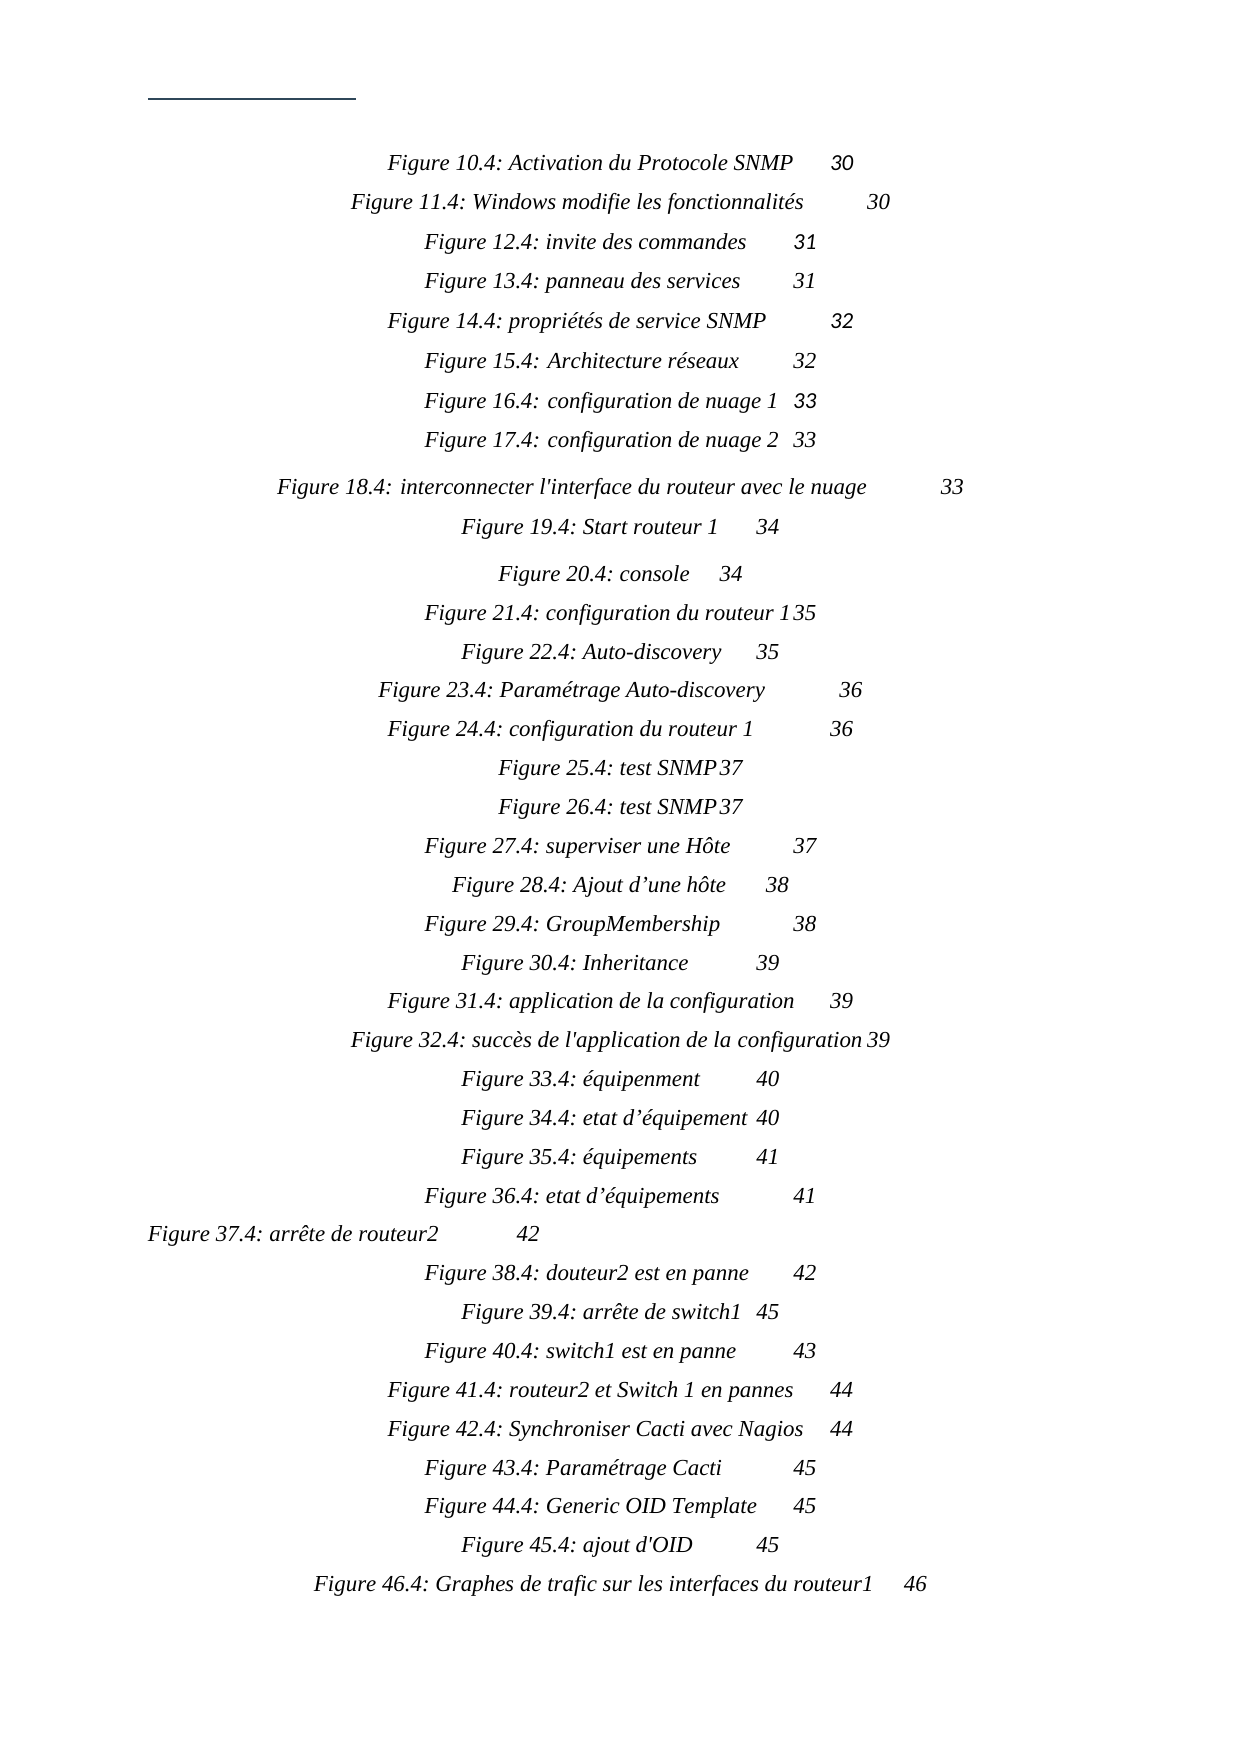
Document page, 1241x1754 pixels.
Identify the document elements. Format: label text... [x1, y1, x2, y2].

text Figure 39.4: arrête de switch1 45 [148, 1298, 1093, 1324]
text Figure 24.4: configuration du routeur 1 36 [148, 715, 1093, 742]
text Figure 43.4: Paramétrage Cacti 45 [148, 1454, 1093, 1480]
text Figure 22.4: Auto-discovery 35 [148, 638, 1093, 664]
text Figure 34.4: etat d’équipement 40 [148, 1104, 1093, 1130]
text Figure 14.4: propriétés de service SNMP 32 [148, 306, 1093, 334]
text Figure 36.4: etat d’équipements 41 [148, 1182, 1093, 1208]
text Figure 44.4: Generic OID Template 45 [148, 1492, 1093, 1519]
text Figure 10.4: Activation du Protocole SNMP 30 [148, 148, 1093, 176]
text Figure 23.4: Paramétrage Auto-discovery 36 [148, 677, 1093, 703]
text Figure 26.4: test SNMP 37 [148, 793, 1093, 819]
text Figure 21.4: configuration du routeur 1 35 [148, 599, 1093, 625]
text Figure 42.4: Synchroniser Cacti avec Nagios 44 [148, 1415, 1093, 1441]
text Figure 28.4: Ajout d’une hôte 38 [148, 871, 1093, 897]
text Figure 40.4: switch1 est en panne 43 [148, 1337, 1093, 1363]
text Figure 33.4: équipenment 40 [148, 1065, 1093, 1091]
text Figure 18.4: interconnecter l'interface du routeur avec le nuage 33 [148, 473, 1093, 500]
text Figure 46.4: Graphes de trafic sur les interfaces du routeur1 46 [148, 1570, 1093, 1597]
text Figure 20.4: console 34 [148, 560, 1093, 586]
text Figure 30.4: Inheritance 39 [148, 948, 1093, 975]
text Figure 45.4: ajout d'OID 45 [148, 1531, 1093, 1558]
text Figure 11.4: Windows modifie les fonctionnalités 30 [148, 188, 1093, 214]
text Figure 37.4: arrête de routeur2 42 [148, 1221, 1093, 1247]
text Figure 19.4: Start routeur 1 34 [148, 513, 1093, 539]
text Figure 15.4: Architecture réseaux 32 [148, 347, 1093, 373]
text Figure 17.4: configuration de nuage 2 33 [148, 426, 1093, 453]
text Figure 16.4: configuration de nuage 1 33 [148, 386, 1093, 414]
text Figure 31.4: application de la configuration 39 [148, 987, 1093, 1014]
text Figure 13.4: panneau des services 31 [148, 267, 1093, 294]
text Figure 12.4: invite des commandes 31 [148, 227, 1093, 255]
text Figure 41.4: routeur2 et Switch 1 en pannes 44 [148, 1376, 1093, 1402]
text Figure 27.4: superviser une Hôte 37 [148, 832, 1093, 858]
text Figure 35.4: équipements 41 [148, 1143, 1093, 1169]
text Figure 29.4: GroupMembership 38 [148, 910, 1093, 936]
text Figure 38.4: douteur2 est en panne 42 [148, 1259, 1093, 1286]
text Figure 25.4: test SNMP 37 [148, 754, 1093, 781]
text Figure 32.4: succès de l'application de la configuration 39 [148, 1026, 1093, 1053]
